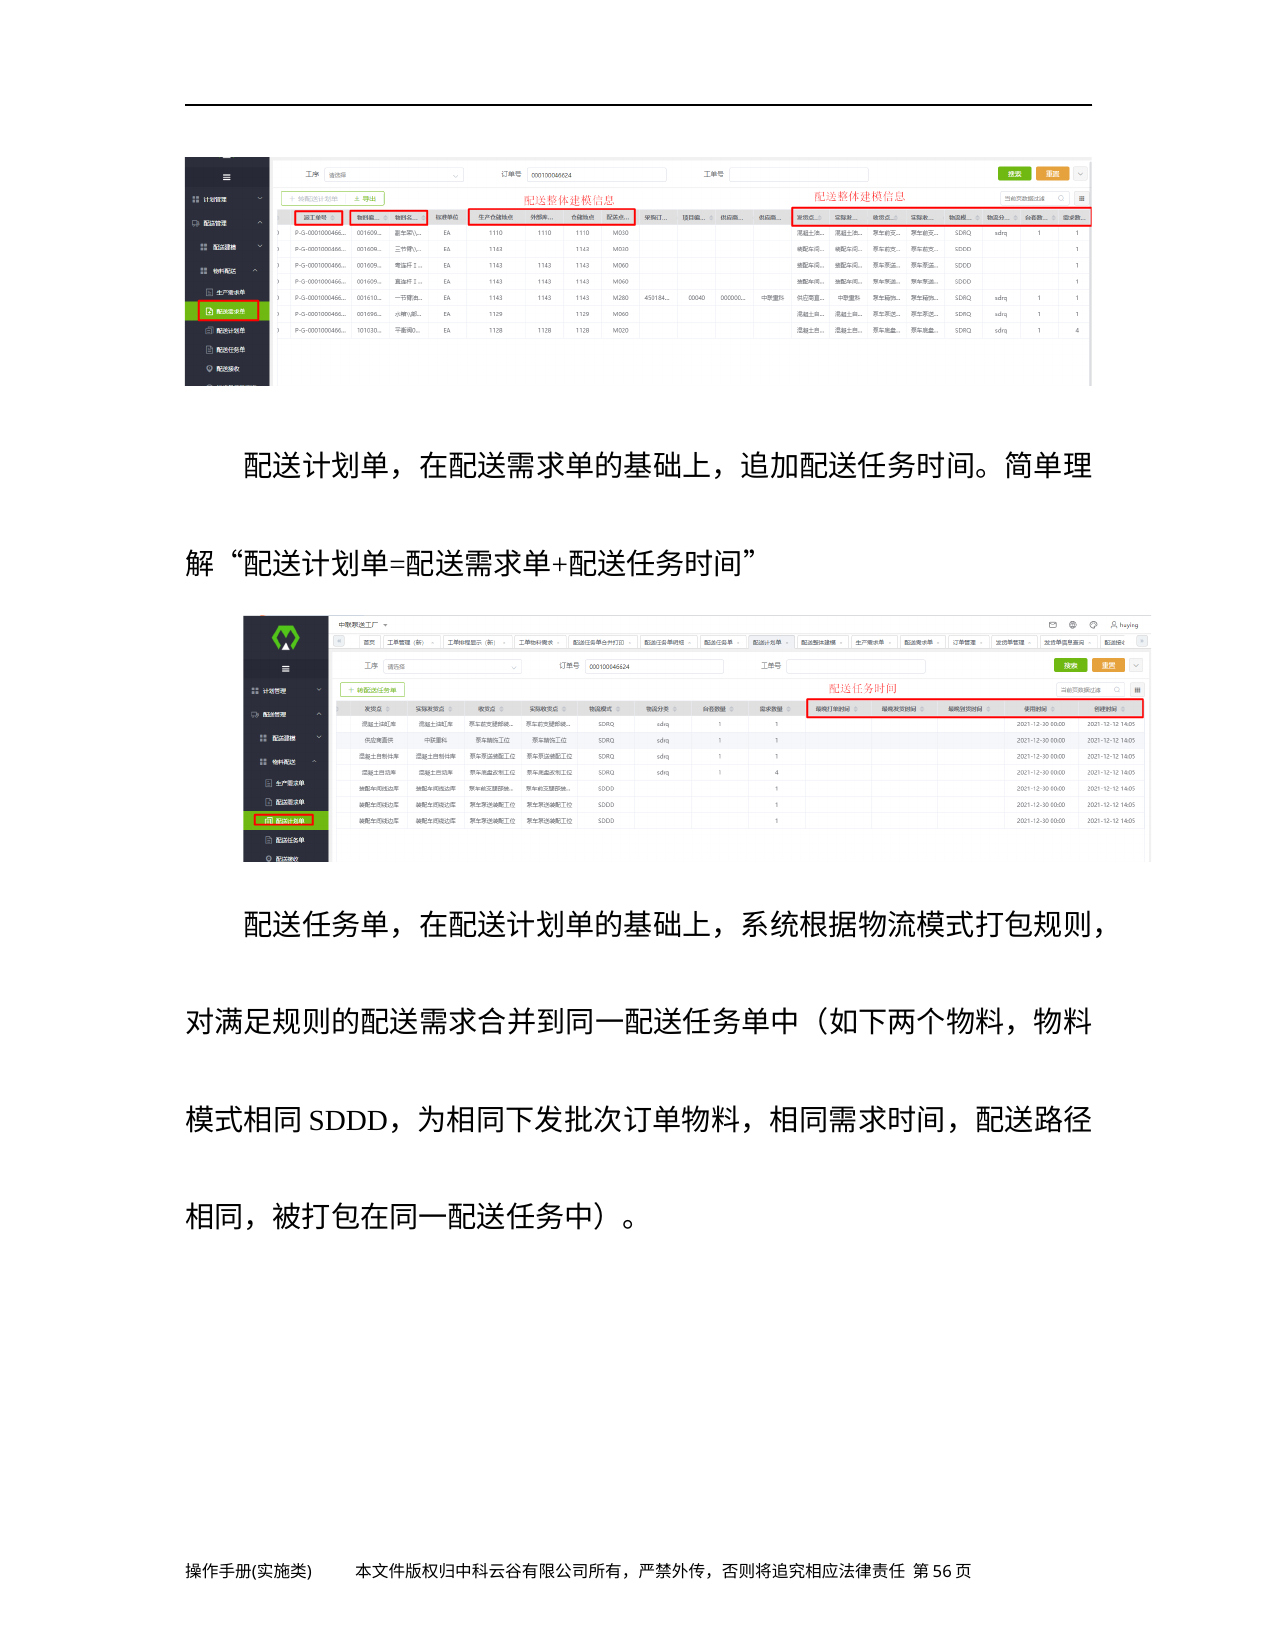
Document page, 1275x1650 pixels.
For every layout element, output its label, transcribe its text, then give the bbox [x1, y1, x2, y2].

text 配送任务单，在配送计划单的基础上，系统根据物流模式打包规则，对满足规则的配送需求合并到同一配送任务单中（如下两个物料，物料模式相同SDDD，为相同下发批次订单物料，相同需求时间，配送路径相同，被打包在同一配送任务中）。 [185, 890, 1092, 1247]
picture [243, 615, 1152, 862]
text 配送计划单，在配送需求单的基础上，追加配送任务时间。简单理解“配送计划单=配送需求单+配送任务时间” [185, 432, 1092, 594]
picture [184, 157, 1092, 386]
